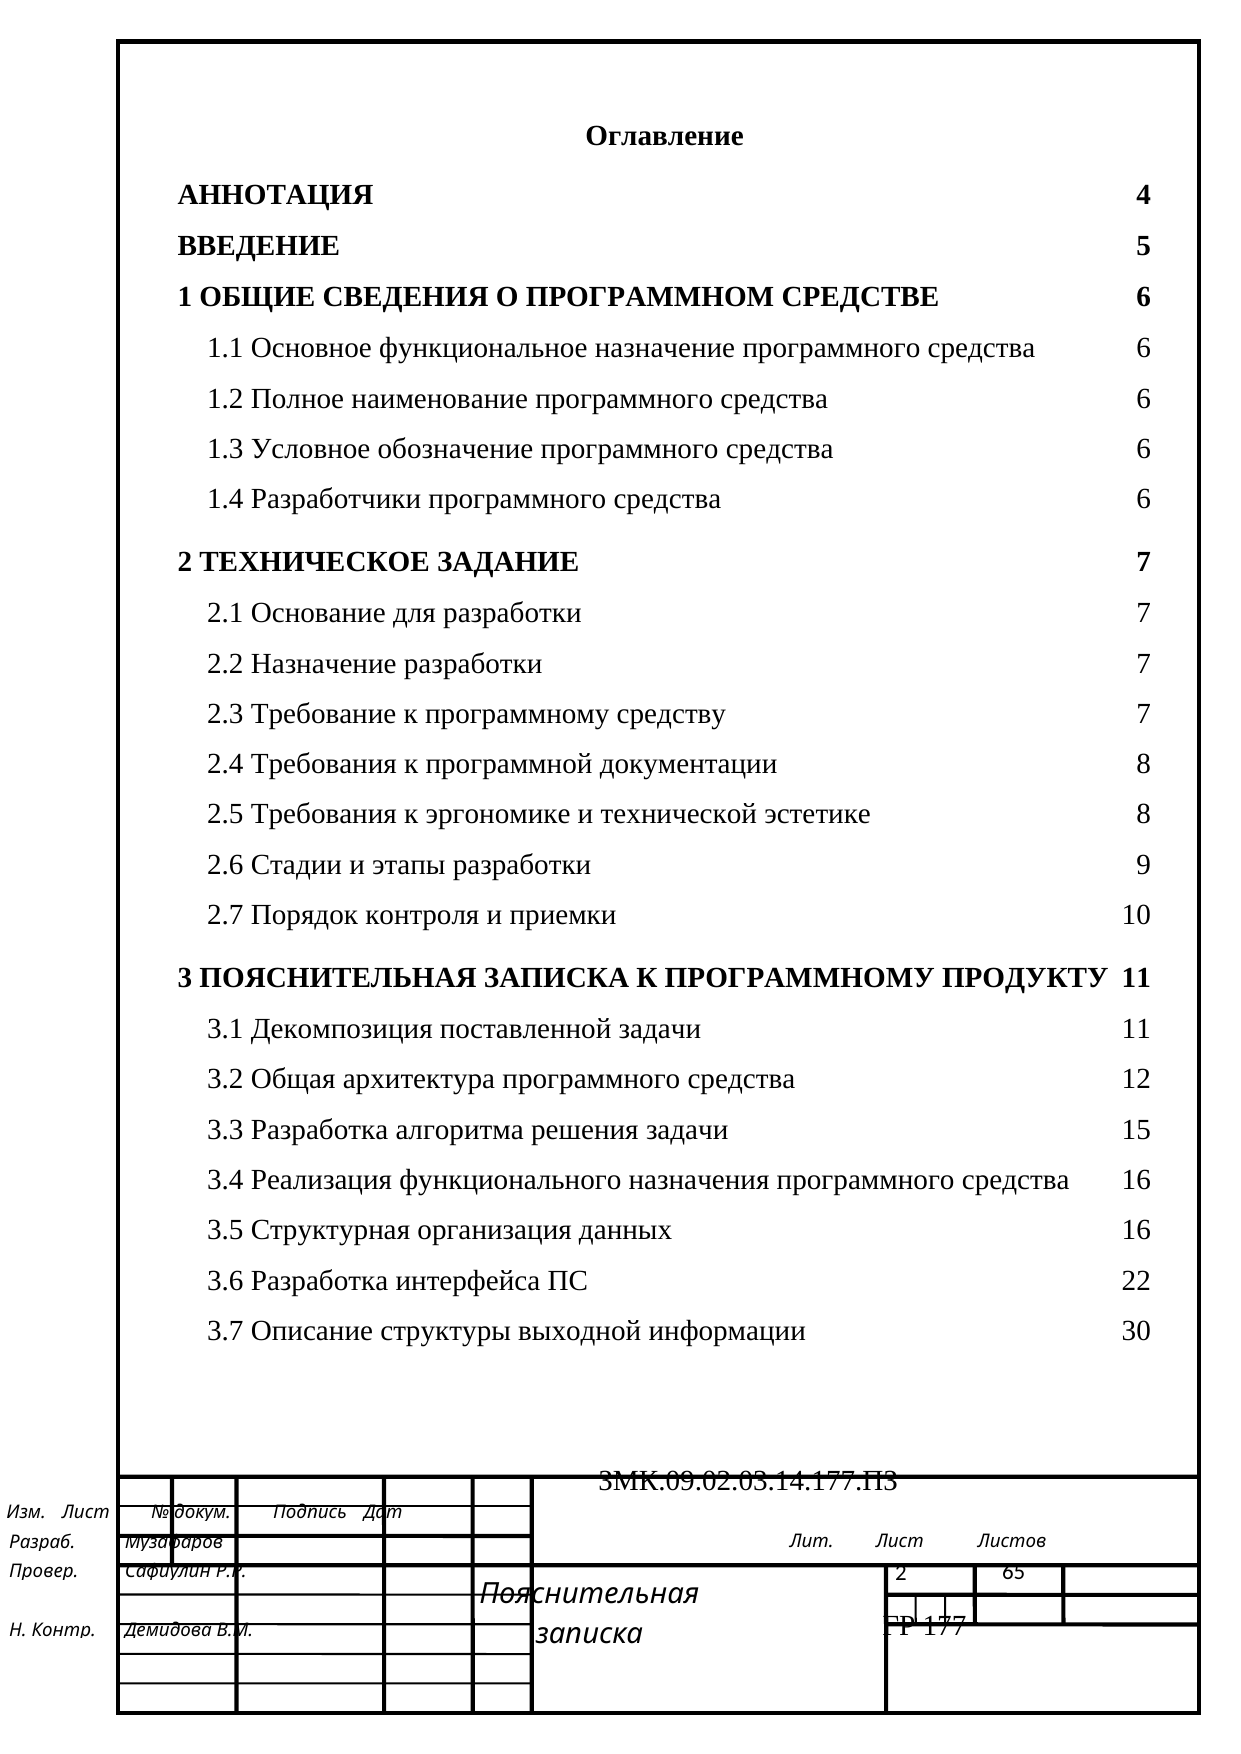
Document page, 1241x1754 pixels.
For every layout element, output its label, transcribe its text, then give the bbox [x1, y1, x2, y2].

text 1.4 Разработчики программного средства 6 [177, 482, 1152, 515]
text 3.2 Общая архитектура программного средства 12 [177, 1061, 1152, 1095]
text 3.3 Разработка алгоритма решения задачи 15 [177, 1112, 1152, 1145]
text 3.1 Декомпозиция поставленной задачи 11 [177, 1011, 1152, 1045]
text 2 ТЕХНИЧЕСКОЕ ЗАДАНИЕ 7 [177, 544, 1152, 578]
text 2.1 Основание для разработки 7 [177, 595, 1152, 629]
text 1 ОБЩИЕ СВЕДЕНИЯ О ПРОГРАММНОМ СРЕДСТВЕ 6 [177, 279, 1152, 313]
text 3.6 Разработка интерфейса ПС 22 [177, 1263, 1152, 1296]
text 2.5 Требования к эргономике и технической эстетике 8 [177, 797, 1152, 830]
text 3.4 Реализация функционального назначения программного средства 16 [177, 1162, 1152, 1196]
text Введение 5 [177, 228, 1152, 262]
text 1.3 Условное обозначение программного средства 6 [177, 431, 1152, 465]
text 1.1 Основное функциональное назначение программного средства 6 [177, 331, 1152, 364]
text 2.6 Стадии и этапы разработки 9 [177, 847, 1152, 881]
text 2.2 Назначение разработки 7 [177, 646, 1152, 679]
text 3.5 Структурная организация данных 16 [177, 1212, 1152, 1246]
text 2.4 Требования к программной документации 8 [177, 746, 1152, 780]
text 3.7 Описание структуры выходной информации 30 [177, 1313, 1152, 1347]
text 1.2 Полное наименование программного средства 6 [177, 381, 1152, 414]
text 2.7 Порядок контроля и приемки 10 [177, 897, 1152, 931]
text 3 ПОЯСНИТЕЛЬНАЯ ЗАПИСКА К ПРОГРАММНОМУ ПРОДУКТУ 11 [177, 960, 1152, 994]
text Аннотация 4 [177, 177, 1152, 211]
text Оглавление [177, 118, 1152, 152]
text 2.3 Требование к программному средству 7 [177, 696, 1152, 729]
